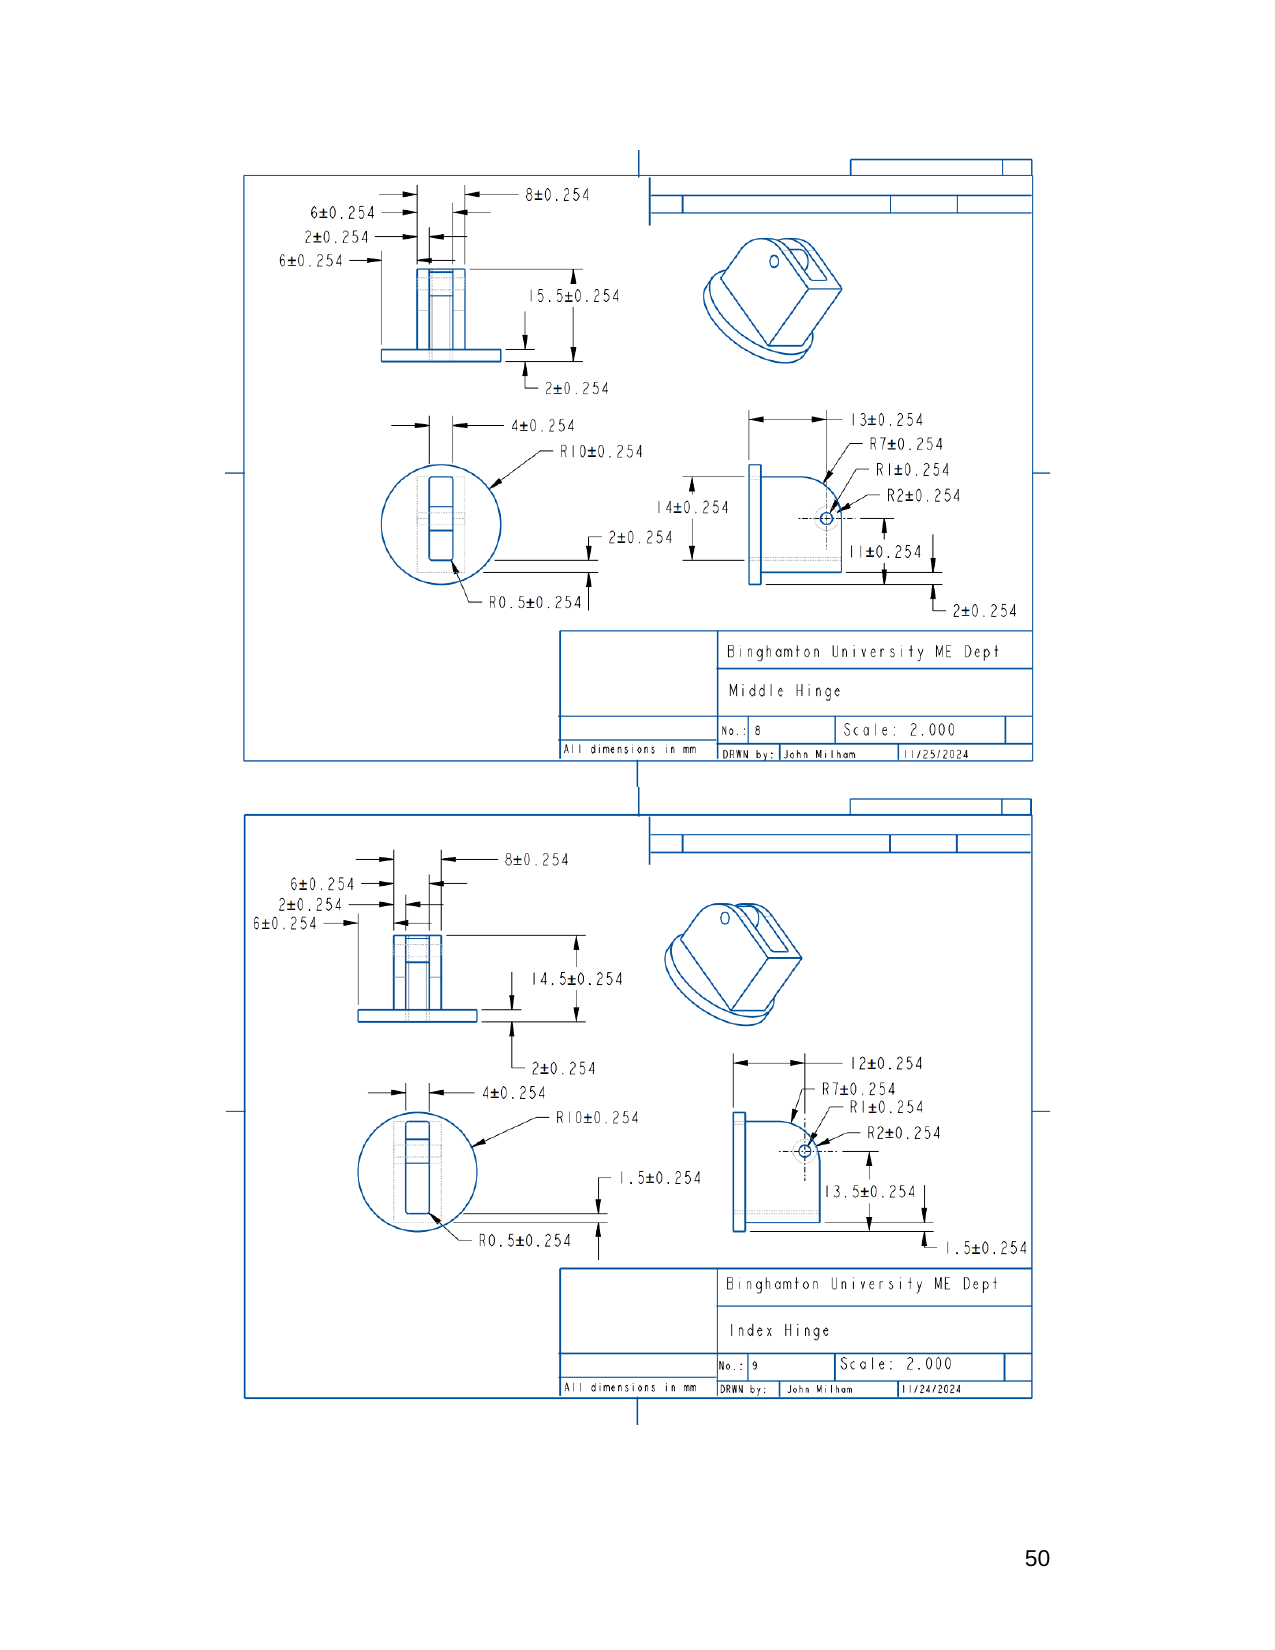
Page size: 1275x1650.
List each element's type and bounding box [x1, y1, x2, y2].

picture [225, 150, 1050, 1425]
